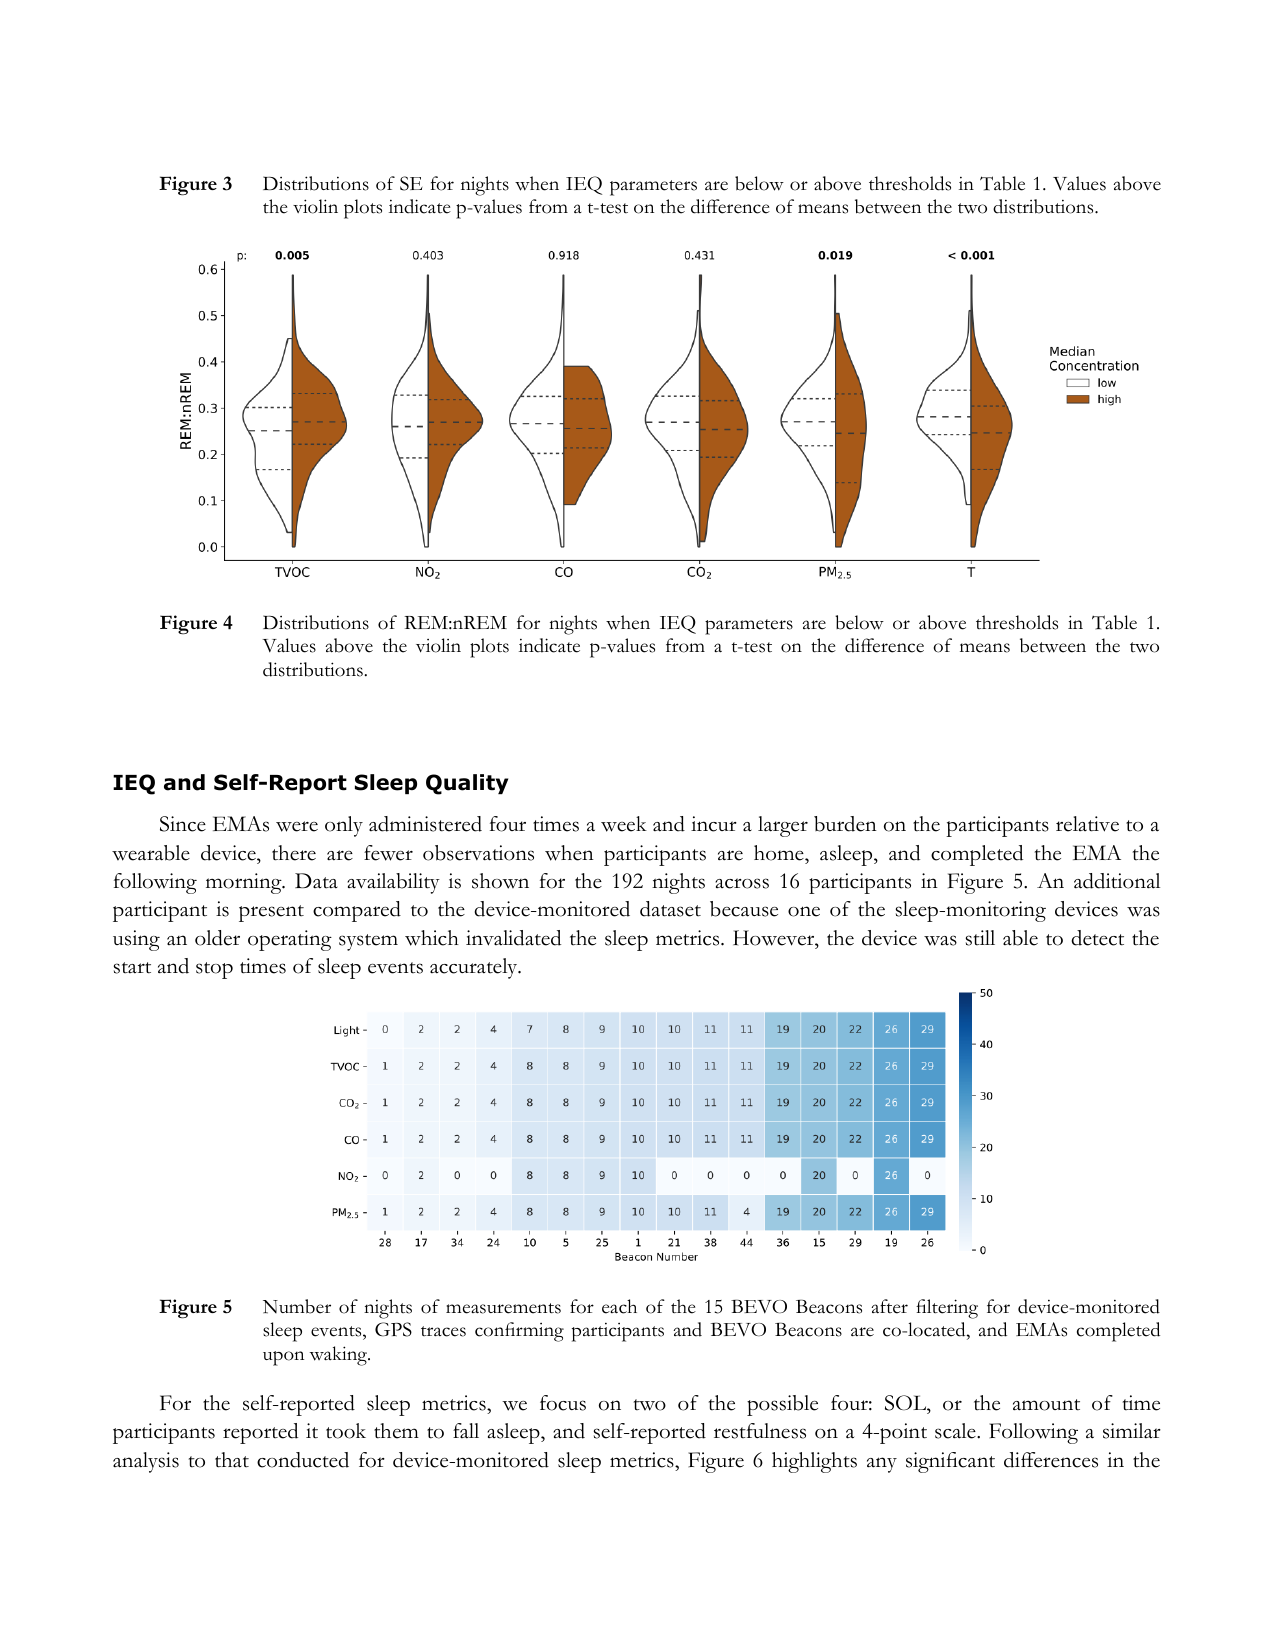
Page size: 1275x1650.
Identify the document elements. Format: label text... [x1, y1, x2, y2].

text Figure 4 Distributions of REM:nREM for nights when IEQ parameters are below or above thresholds in Table 1. Values above the violin plots indicate p-values from a t-test on the difference of means between the two distributions. [159, 611, 1162, 682]
text Figure 5 Number of nights of measurements for each of the 15 BEVO Beacons after filtering for device-monitored sleep events, GPS traces confirming participants and BEVO Beacons are co-located, and EMAs completed upon waking. [159, 1295, 1162, 1366]
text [112, 1391, 1162, 1473]
subtitle IEQ and Self-Report Sleep Quality [112, 769, 1162, 794]
text Since EMAs were only administered four times a week and incur a larger burden on the participants relative to a wearable device, there are fewer observations when participants are home, asleep, and completed the EMA the following morning. Data availability is shown for the 192 nights across 16 participants in Figure 5. An additional participant is present compared to the device-monitored dataset because one of the sleep-monitoring devices was using an older operating system which invalidated the sleep metrics. However, the device was still able to detect the start and stop times of sleep events accurately. [112, 812, 1162, 979]
text Figure 3 Distributions of SE for nights when IEQ parameters are below or above thresholds in Table 1. Values above the violin plots indicate p-values from a t-test on the difference of means between the two distributions. [159, 172, 1162, 219]
